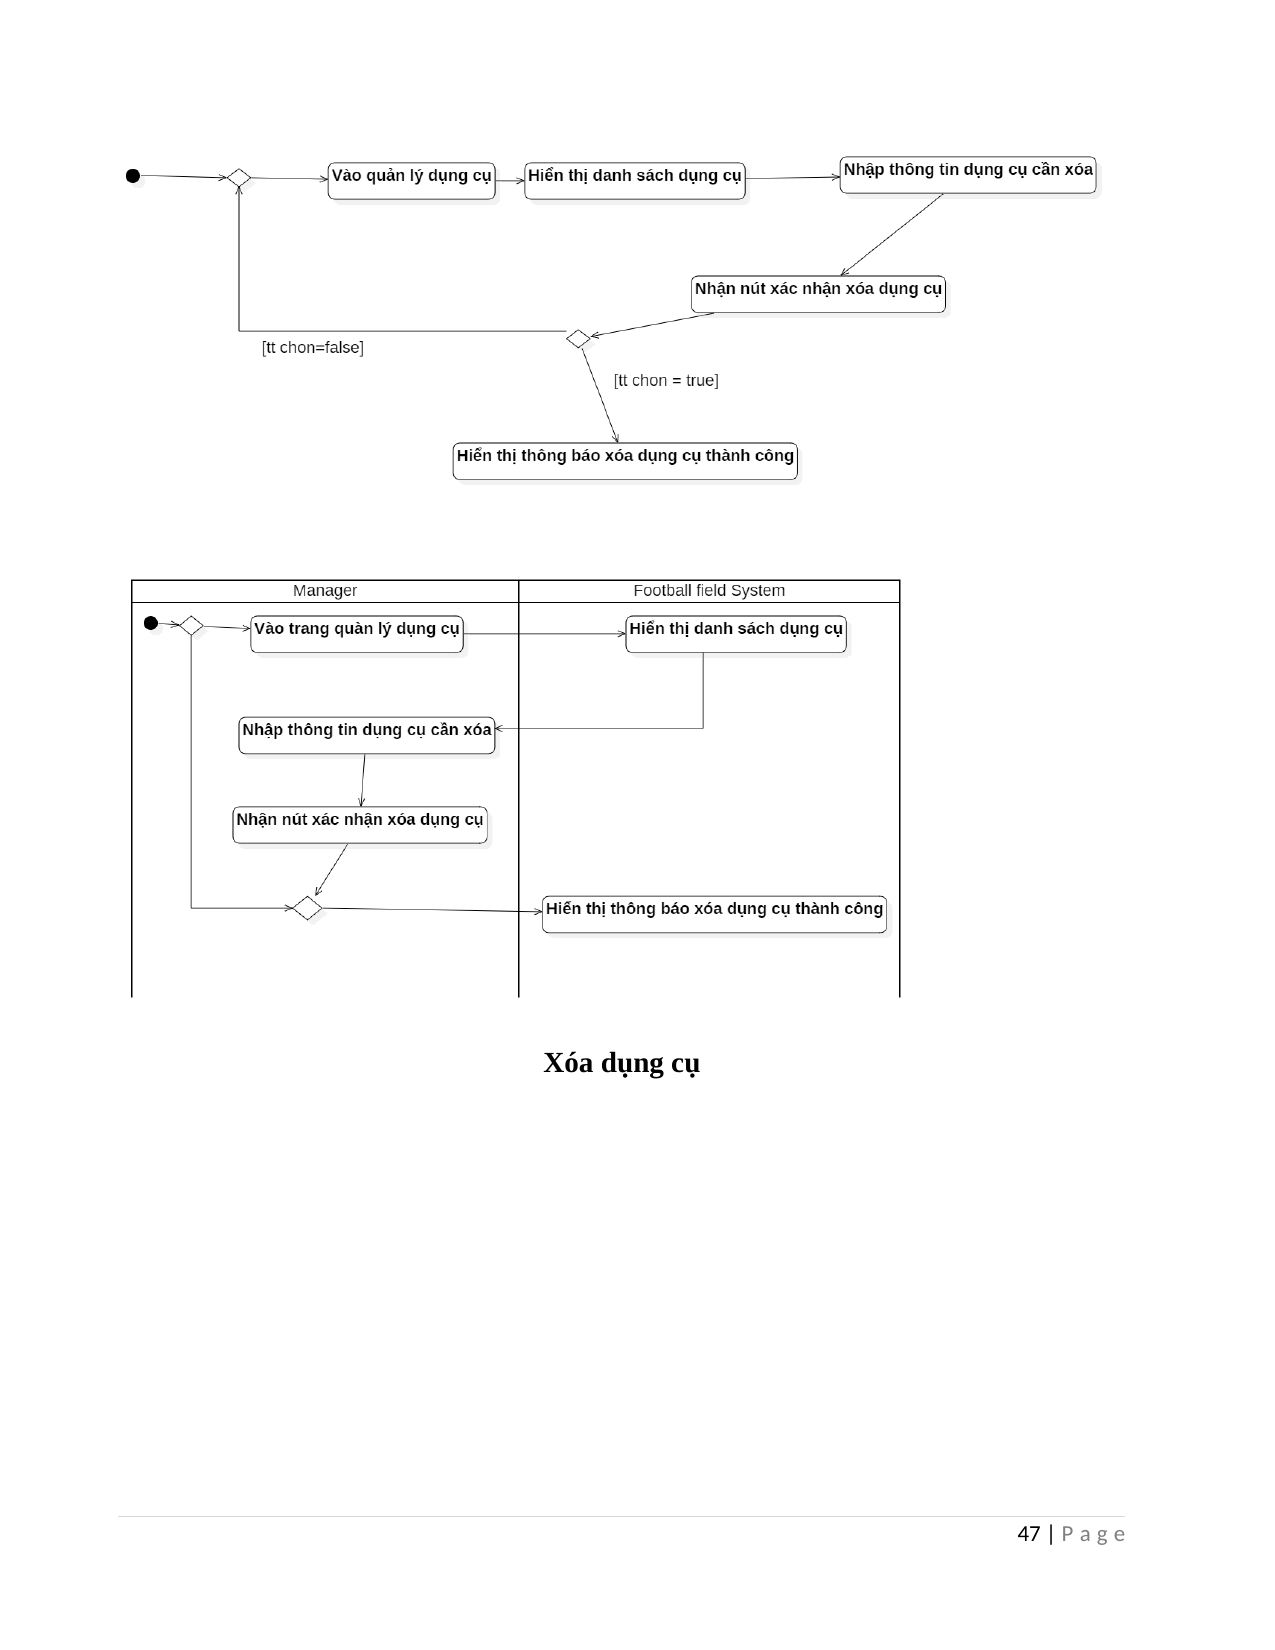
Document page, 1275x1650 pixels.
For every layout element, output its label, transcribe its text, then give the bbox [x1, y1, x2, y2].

text Xóa dụng cụ [118, 1045, 1125, 1078]
picture [118, 150, 1125, 1027]
